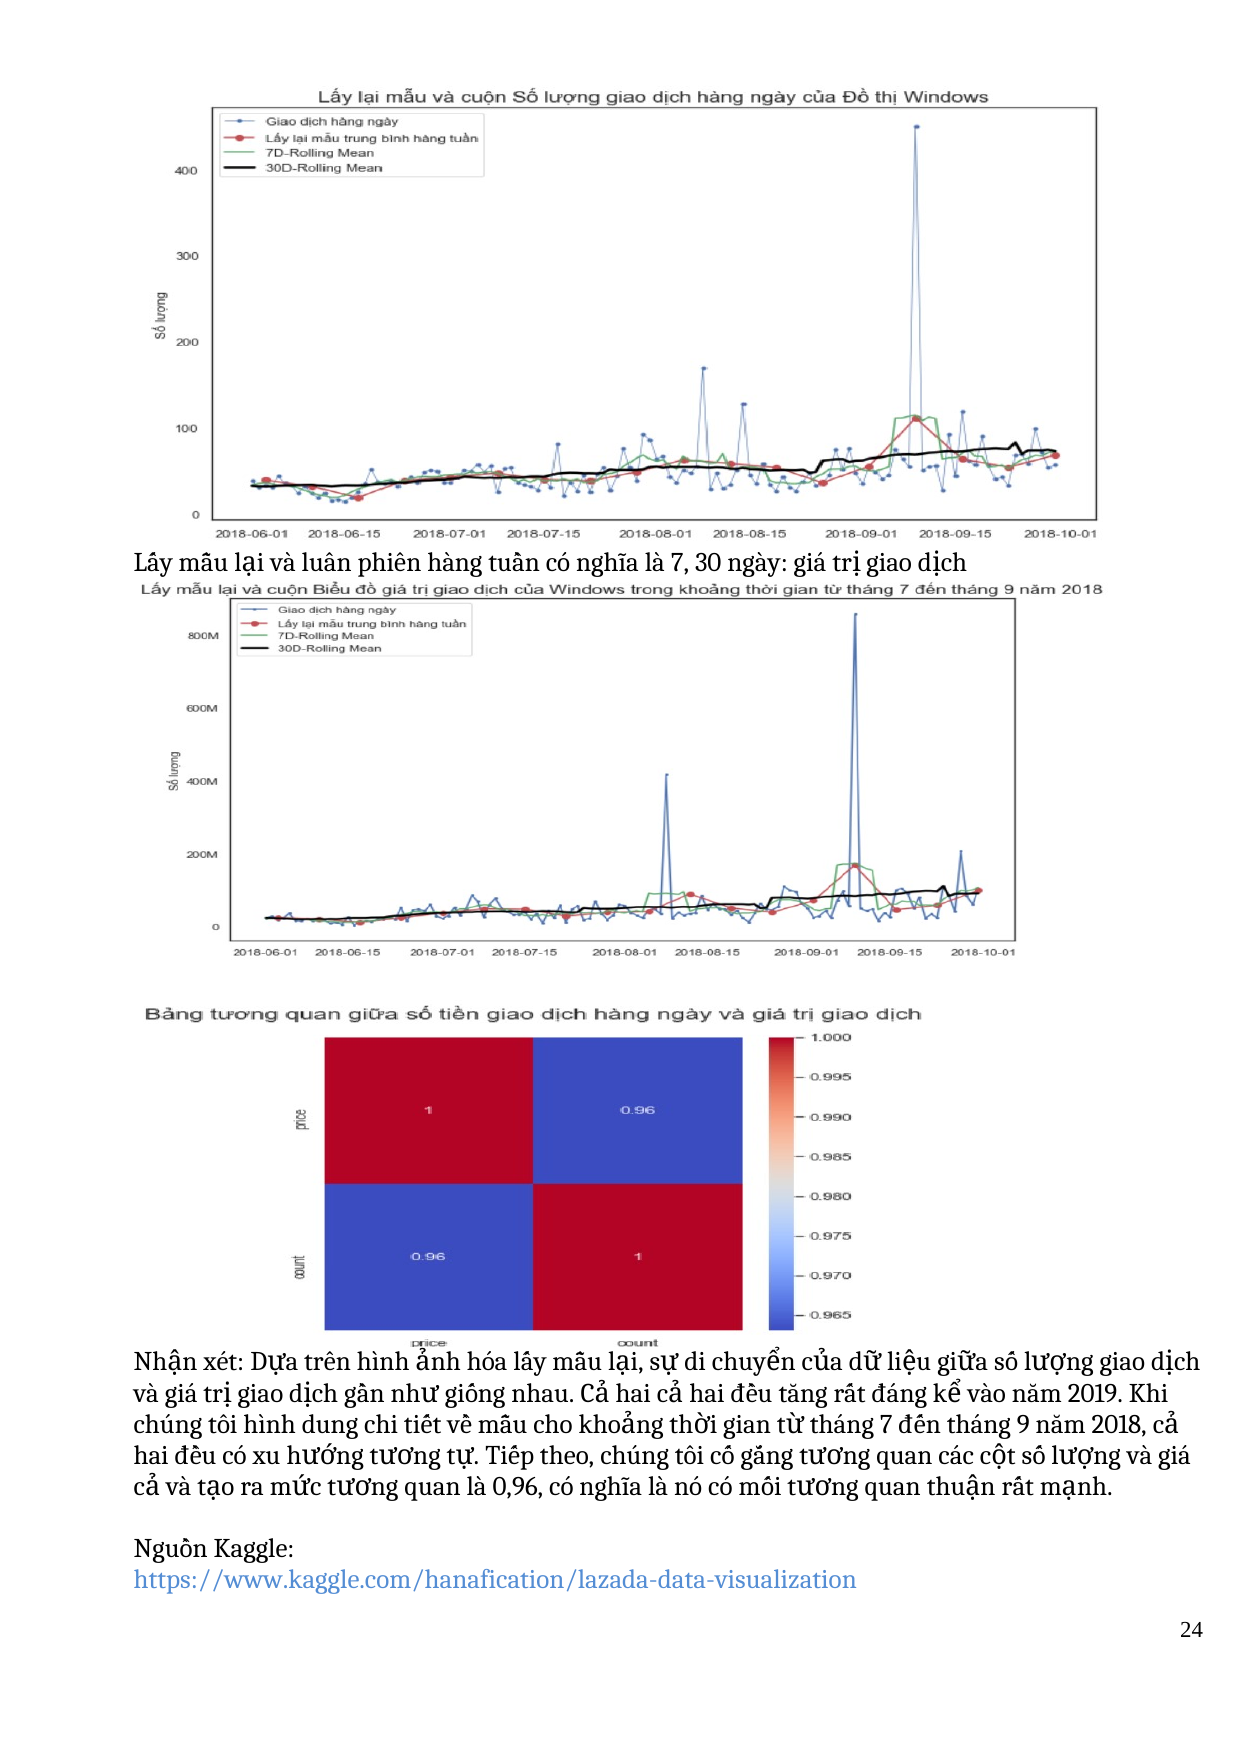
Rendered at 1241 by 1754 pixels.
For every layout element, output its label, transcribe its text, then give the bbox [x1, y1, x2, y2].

text Lấy mẫu lại và luân phiên hàng tuần có nghĩa là 7, 30 ngày: giá trị giao dịch [133, 547, 1203, 578]
text Nguồn Kaggle: [133, 1533, 1203, 1564]
picture [133, 79, 1109, 547]
picture [133, 1000, 930, 1347]
text Nhận xét: Dựa trên hình ảnh hóa lấy mẫu lại, sự di chuyển của dữ liệu giữa số lượng giao dịch và giá trị giao dịch gần như giống nhau. Cả hai cả hai đều tăng rất đáng kể vào năm 2019. Khi chúng tôi hình dung chi tiết về mẫu cho khoảng thời gian từ tháng 7 đến tháng 9 năm 2018, cả hai đều có xu hướng tương tự. Tiếp theo, chúng tôi cố gắng tương quan các cột số lượng và giá cả và tạo ra mức tương quan là 0,96, có nghĩa là nó có mối tương quan thuận rất mạnh. [133, 1346, 1203, 1502]
picture [133, 577, 1109, 969]
text https://www.kaggle.com/hanafication/lazada-data-visualization [133, 1564, 1203, 1596]
